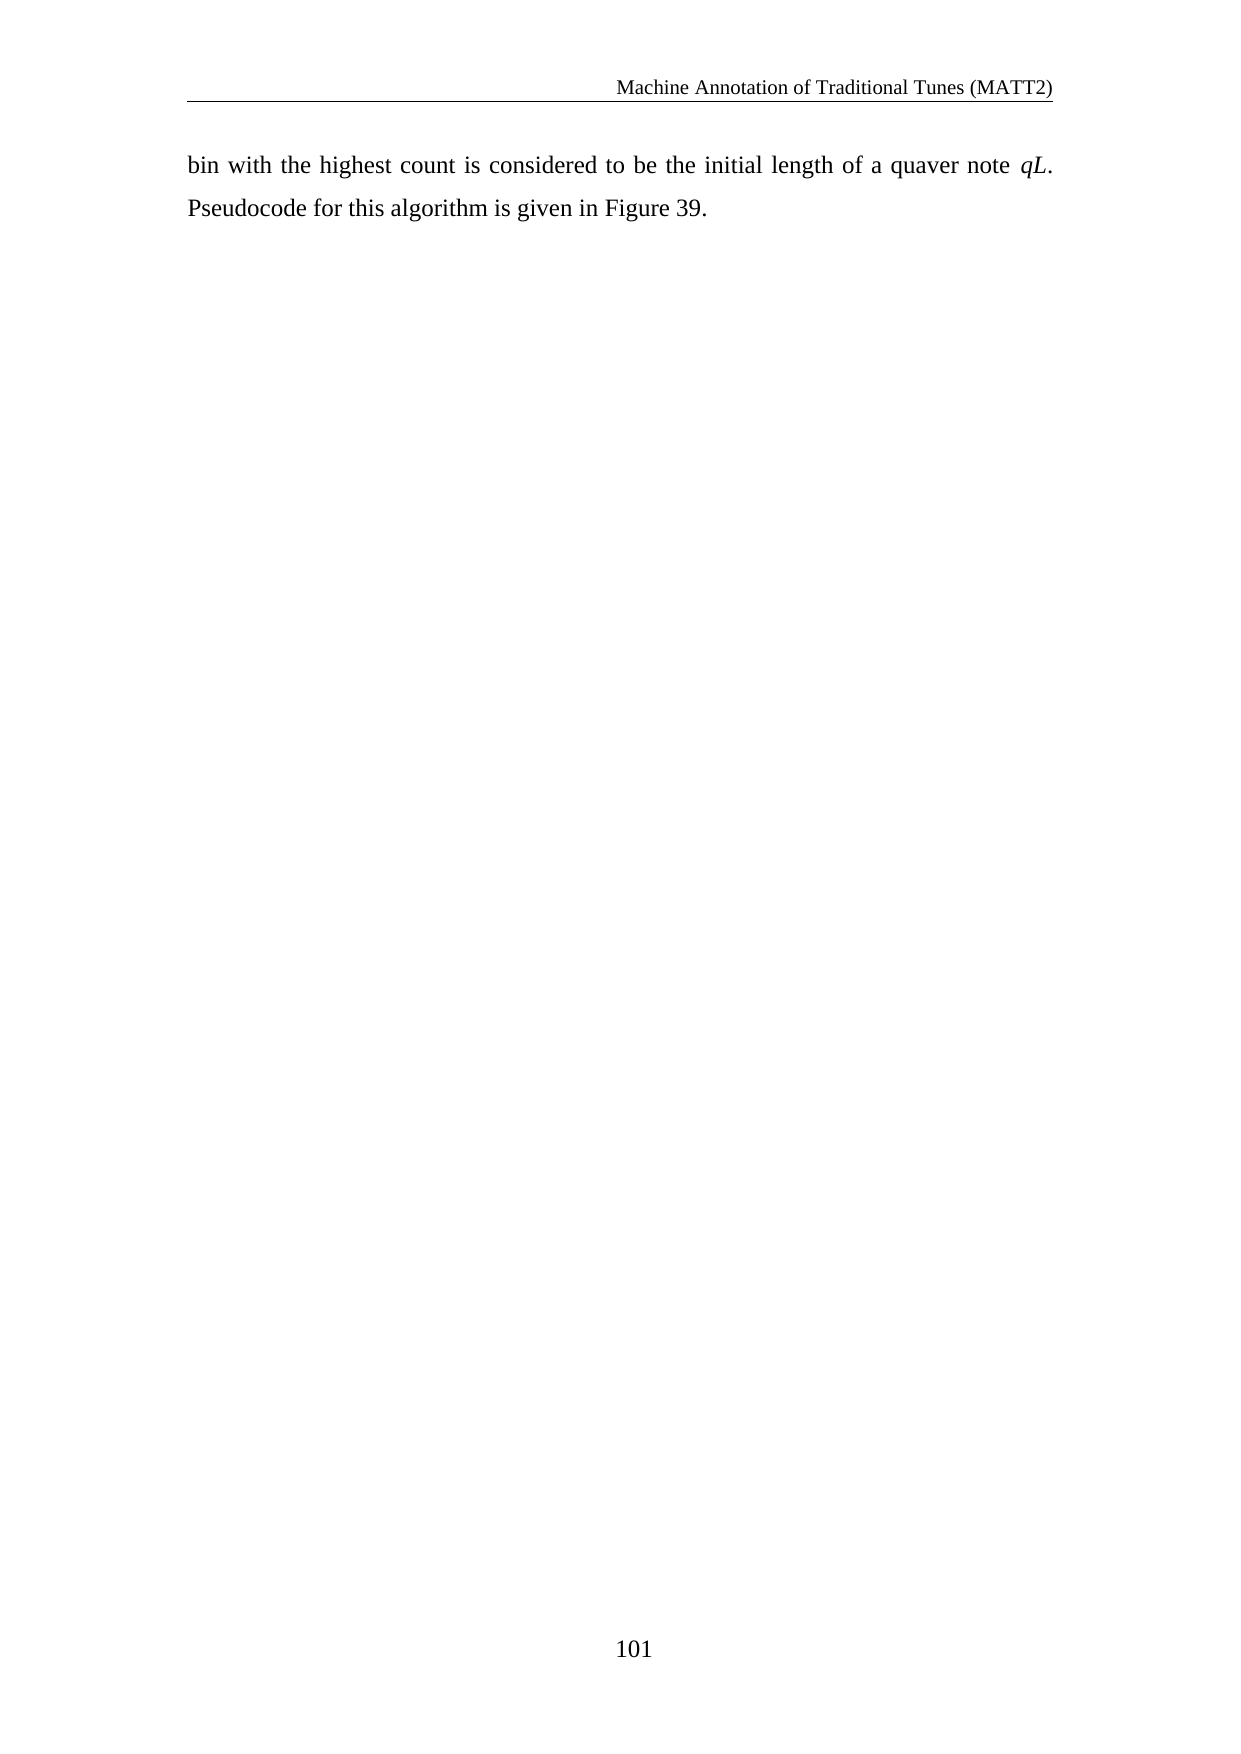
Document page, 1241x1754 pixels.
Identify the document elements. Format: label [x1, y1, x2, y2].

text [187, 150, 1053, 222]
